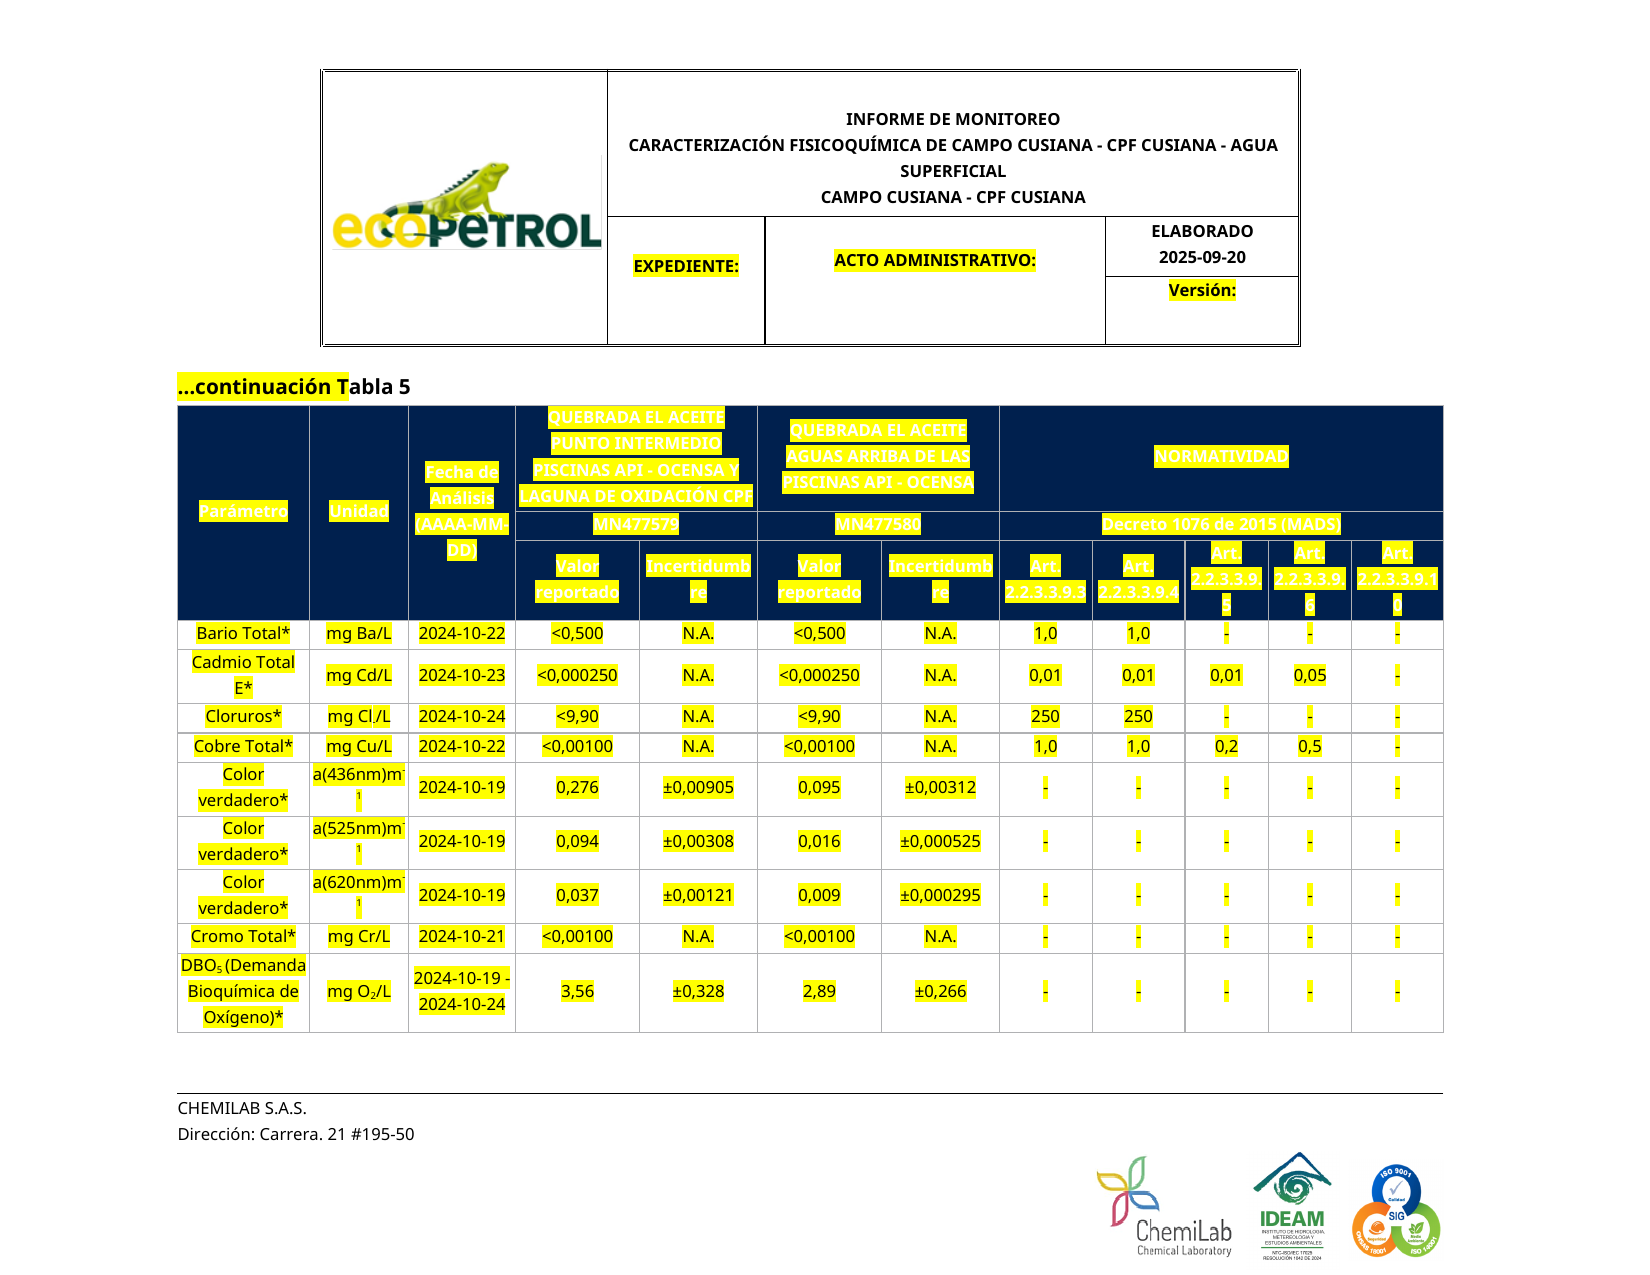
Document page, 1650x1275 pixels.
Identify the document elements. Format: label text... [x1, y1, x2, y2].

table_cell 0,05 [1269, 650, 1351, 703]
table_cell 1,0 [1000, 734, 1092, 762]
table_cell Cloruros* [178, 704, 309, 732]
table_cell - [1269, 621, 1351, 649]
table_cell ±0,00905 [640, 763, 757, 816]
table_cell mg Ba/L [310, 621, 408, 649]
table_cell - [1093, 924, 1184, 952]
table_cell - [1352, 763, 1443, 816]
table_cell MN477579 [516, 512, 757, 540]
table_header QUEBRADA EL ACEITE PUNTO INTERMEDIO PISCINAS API - OCENSA Y LAGUNA DE OXIDACIÓN CPF [516, 406, 757, 511]
table_cell Valor reportado [758, 541, 881, 620]
table_cell a(436nm)m-1 [310, 763, 408, 816]
table_cell N.A. [640, 621, 757, 649]
table_cell - [1000, 954, 1092, 1032]
table_cell Art. 2.2.3.3.9.10 [1352, 541, 1443, 620]
table_cell MN477580 [758, 512, 999, 540]
table_cell 0,095 [758, 763, 881, 816]
table_cell - [1269, 817, 1351, 869]
table_cell Decreto 1076 de 2015 (MADS) [1000, 512, 1443, 540]
table_cell 0,016 [758, 817, 881, 869]
table_cell mg Cr/L [310, 924, 408, 952]
table_cell N.A. [882, 621, 999, 649]
text …continuación Tabla 5 [349, 372, 1443, 401]
table_cell ±0,000295 [882, 870, 999, 923]
table_cell 2024-10-24 [409, 704, 515, 732]
table_cell Art. 2.2.3.3.9.3 [1000, 541, 1092, 620]
table_cell mg Cd/L [310, 650, 408, 703]
table_cell N.A. [882, 734, 999, 762]
table_cell - [1093, 763, 1184, 816]
table_cell 2024-10-19 [409, 763, 515, 816]
table_cell - [1093, 954, 1184, 1032]
table_cell - [1000, 763, 1092, 816]
table_cell - [1269, 870, 1351, 923]
table_cell a(525nm)m-1 [310, 817, 408, 869]
table_cell - [1186, 954, 1268, 1032]
table_cell N.A. [640, 734, 757, 762]
table_cell - [1000, 924, 1092, 952]
table_cell N.A. [882, 924, 999, 952]
table_header NORMATIVIDAD [1000, 406, 1443, 511]
table_header QUEBRADA EL ACEITE AGUAS ARRIBA DE LAS PISCINAS API - OCENSA [758, 406, 999, 511]
table_cell - [1352, 650, 1443, 703]
table_cell 0,5 [1269, 734, 1351, 762]
table_cell - [1352, 954, 1443, 1032]
table_cell - [1186, 817, 1268, 869]
table_cell 2024-10-21 [409, 924, 515, 952]
table_cell 0,01 [1000, 650, 1092, 703]
picture [1091, 1148, 1340, 1272]
table_cell Art. 2.2.3.3.9.6 [1269, 541, 1351, 620]
table_cell 1,0 [1093, 734, 1184, 762]
table_cell - [1352, 621, 1443, 649]
table_cell <9,90 [758, 704, 881, 732]
table_cell 2024-10-23 [409, 650, 515, 703]
table_cell 2024-10-22 [409, 734, 515, 762]
table_cell mg Cl-/L [310, 704, 408, 732]
table_cell 0,037 [516, 870, 639, 923]
table_cell N.A. [640, 704, 757, 732]
table_cell Color verdadero* [178, 870, 309, 923]
table_cell Valor reportado [516, 541, 639, 620]
table_cell 2024-10-19 - 2024-10-24 [409, 954, 515, 1032]
table_cell ±0,00121 [640, 870, 757, 923]
table_cell - [1093, 870, 1184, 923]
table_cell - [1000, 870, 1092, 923]
table_cell <9,90 [516, 704, 639, 732]
table_cell a(620nm)m-1 [310, 870, 408, 923]
table_cell - [1352, 924, 1443, 952]
table_header Unidad [310, 406, 408, 620]
table_cell <0,000250 [758, 650, 881, 703]
table_cell Color verdadero* [178, 763, 309, 816]
table_cell ±0,000525 [882, 817, 999, 869]
table_cell <0,500 [758, 621, 881, 649]
table_cell 0,2 [1186, 734, 1268, 762]
table_cell 0,276 [516, 763, 639, 816]
table_cell <0,00100 [516, 924, 639, 952]
table_cell - [1352, 870, 1443, 923]
table_cell - [1186, 621, 1268, 649]
table_cell mg O2/L [310, 954, 408, 1032]
table_header Fecha de Análisis (AAAA-MM-DD) [409, 406, 515, 620]
table_cell Color verdadero* [178, 817, 309, 869]
table_cell Art. 2.2.3.3.9.5 [1186, 541, 1268, 620]
table_cell 1,0 [1093, 621, 1184, 649]
table_cell 2024-10-22 [409, 621, 515, 649]
table_cell Cromo Total* [178, 924, 309, 952]
table_cell Incertidumbre [882, 541, 999, 620]
table_cell ±0,00312 [882, 763, 999, 816]
table_cell <0,00100 [516, 734, 639, 762]
table_cell 250 [1093, 704, 1184, 732]
table_cell 1,0 [1000, 621, 1092, 649]
table_cell ±0,328 [640, 954, 757, 1032]
table_cell 250 [1000, 704, 1092, 732]
table_cell <0,00100 [758, 924, 881, 952]
table_cell ±0,00308 [640, 817, 757, 869]
table_cell N.A. [640, 650, 757, 703]
table_cell <0,500 [516, 621, 639, 649]
picture [1348, 1159, 1444, 1261]
table_cell <0,00100 [758, 734, 881, 762]
table_cell - [1093, 817, 1184, 869]
table_cell Incertidumbre [640, 541, 757, 620]
table_cell 0,01 [1186, 650, 1268, 703]
table_cell - [1352, 734, 1443, 762]
table_cell mg Cu/L [310, 734, 408, 762]
table_cell - [1269, 924, 1351, 952]
table_cell 0,009 [758, 870, 881, 923]
table_cell 3,56 [516, 954, 639, 1032]
table_cell N.A. [882, 704, 999, 732]
table_cell - [1269, 763, 1351, 816]
picture [332, 155, 604, 252]
table_cell 2024-10-19 [409, 817, 515, 869]
table_cell - [1186, 763, 1268, 816]
table_cell - [1000, 817, 1092, 869]
table_cell DBO5 (Demanda Bioquímica de Oxígeno)* [178, 954, 309, 1032]
table_cell - [1352, 704, 1443, 732]
table_cell Cobre Total* [178, 734, 309, 762]
table_cell - [1269, 954, 1351, 1032]
table_cell - [1186, 924, 1268, 952]
table_cell 0,094 [516, 817, 639, 869]
table_header Parámetro [178, 406, 309, 620]
table_cell <0,000250 [516, 650, 639, 703]
table_cell - [1186, 704, 1268, 732]
table_cell N.A. [640, 924, 757, 952]
table_cell - [1186, 870, 1268, 923]
table_cell - [1269, 704, 1351, 732]
table_cell ±0,266 [882, 954, 999, 1032]
table_cell Cadmio Total E* [178, 650, 309, 703]
table_cell Art. 2.2.3.3.9.4 [1093, 541, 1184, 620]
table_cell - [1352, 817, 1443, 869]
table_cell N.A. [882, 650, 999, 703]
table_cell 2,89 [758, 954, 881, 1032]
table_cell 0,01 [1093, 650, 1184, 703]
table_cell Bario Total* [178, 621, 309, 649]
table_cell 2024-10-19 [409, 870, 515, 923]
